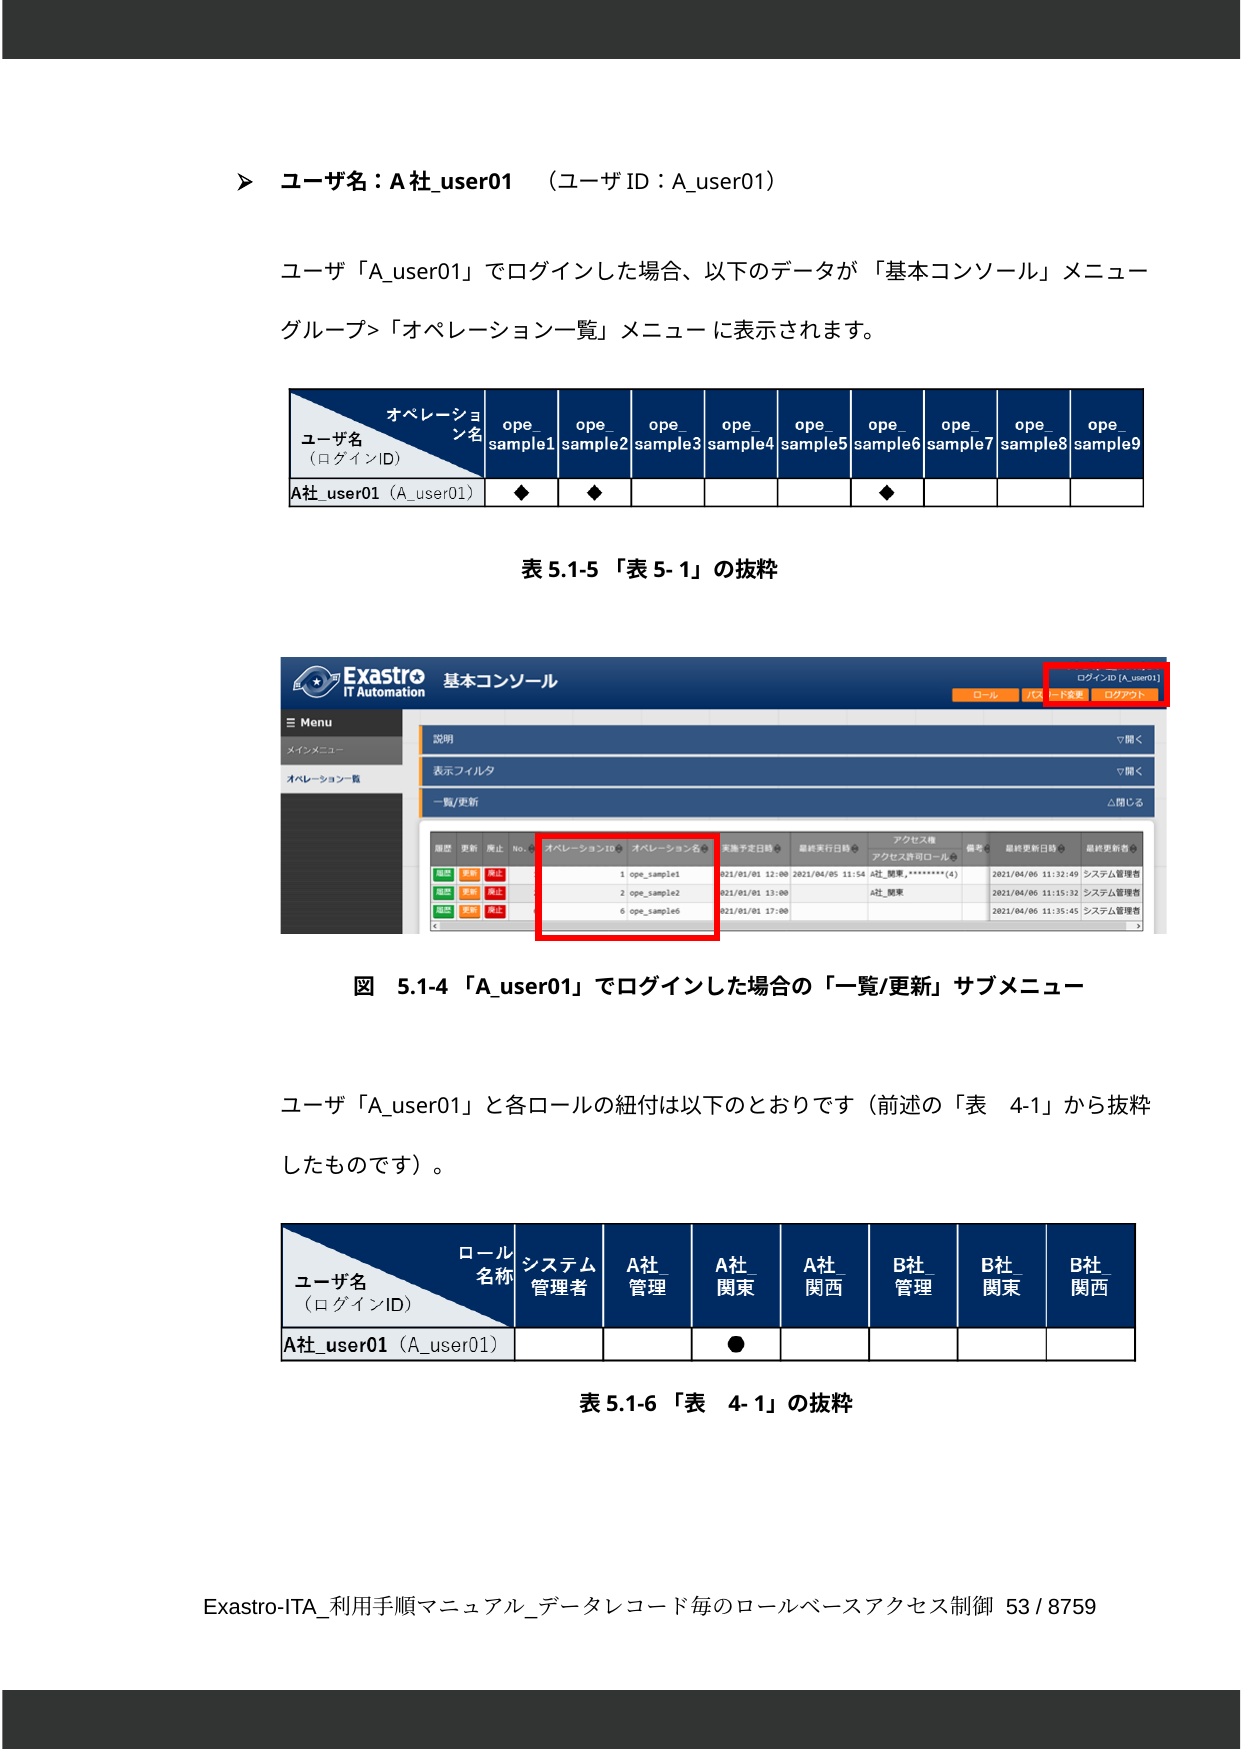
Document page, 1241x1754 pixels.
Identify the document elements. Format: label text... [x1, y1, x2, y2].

picture [280, 657, 1167, 934]
picture [280, 1223, 1137, 1368]
picture [1049, 669, 1164, 701]
text 表 5.1-5 「表 5- 1」の抜粋 [148, 538, 1152, 597]
list 表 5.1-6 「表 4- 1」の抜粋 [281, 1372, 1152, 1432]
list ユーザ名：A社_user01 （ユーザID：A_user01） [236, 151, 1152, 210]
list 図 5.1-4 「A_user01」でログインした場合の「一覧/更新」サブメニュー [281, 955, 1152, 1014]
picture [288, 388, 1145, 513]
picture [542, 839, 714, 934]
list ユーザ「A_user01」と各ロールの紐付は以下のとおりです（前述の「表 4-1」から抜粋したものです）。 [281, 1074, 1152, 1193]
list ユーザ「A_user01」でログインした場合、以下のデータが 「基本コンソール」メニューグループ>「オペレーション一覧」メニュー に表示されます。 [281, 240, 1152, 359]
picture [2, 0, 1241, 59]
picture [2, 1690, 1241, 1749]
